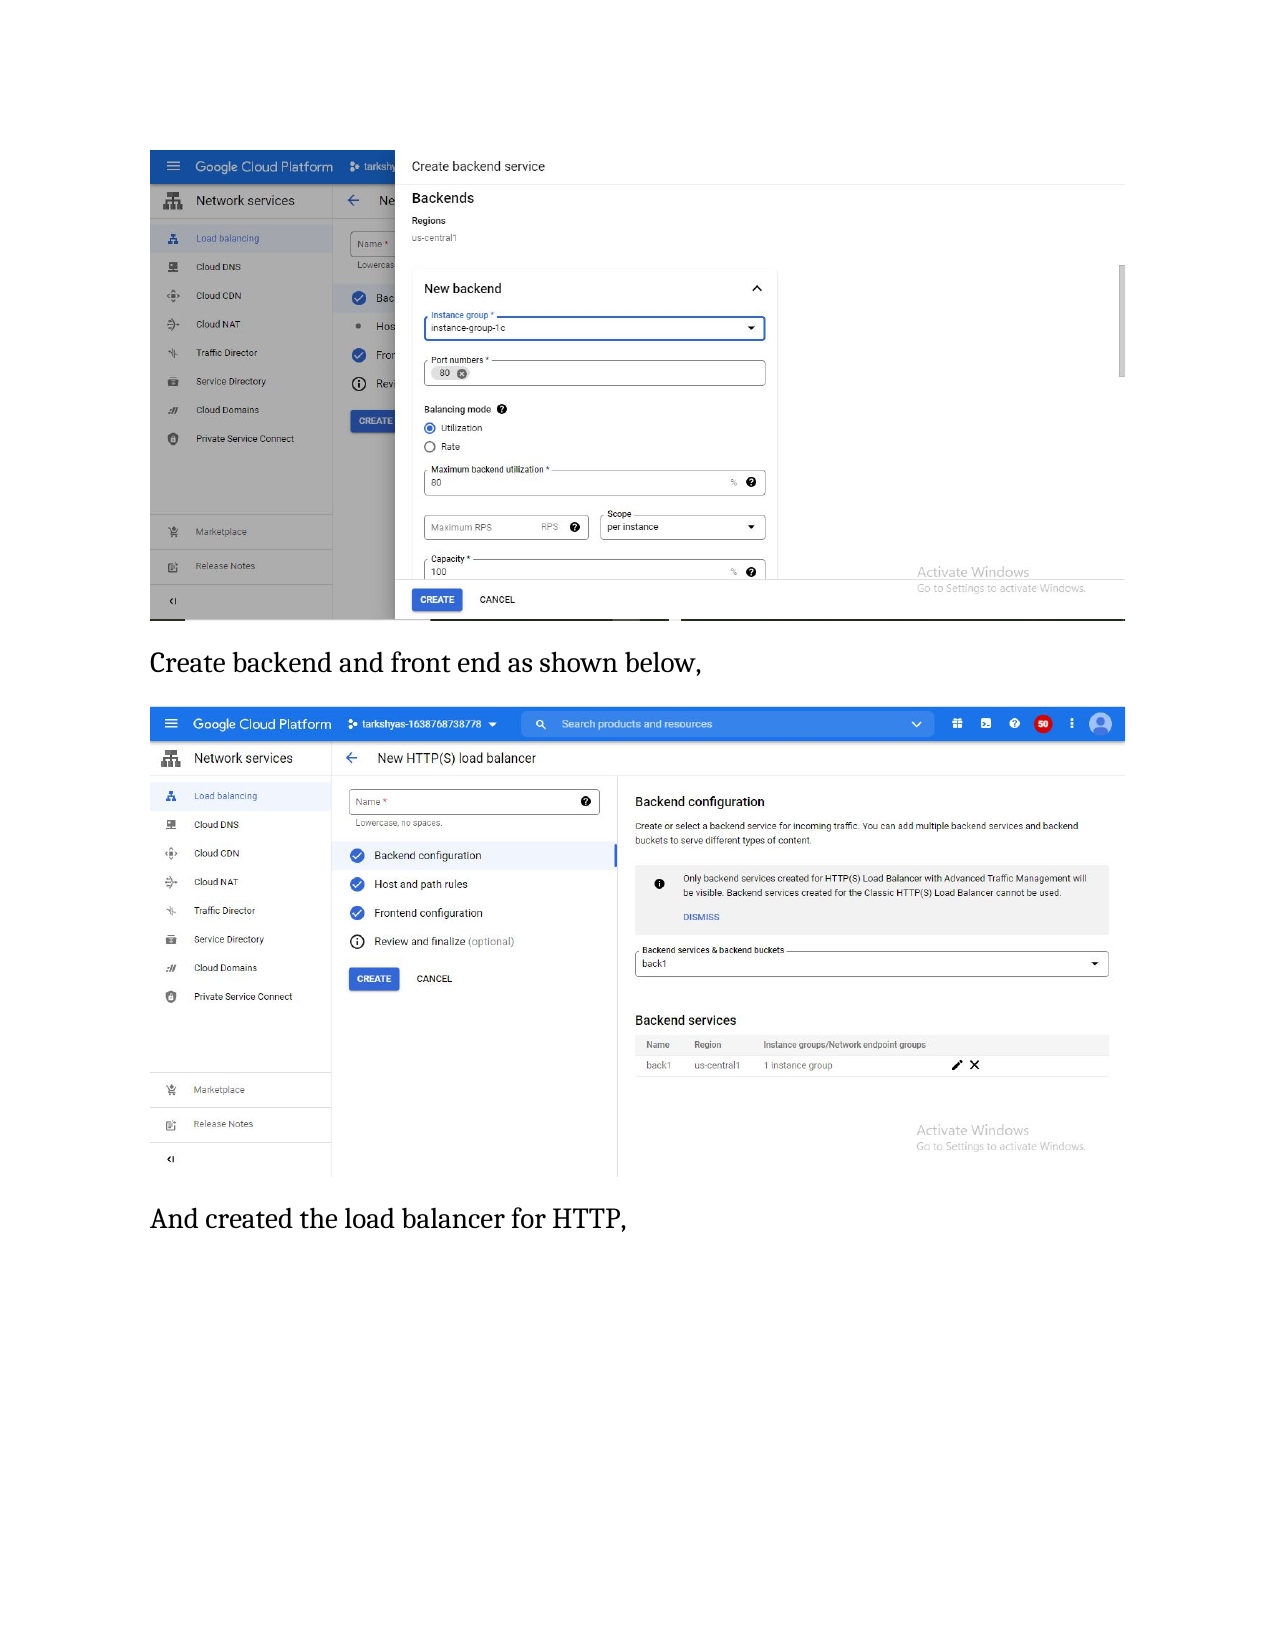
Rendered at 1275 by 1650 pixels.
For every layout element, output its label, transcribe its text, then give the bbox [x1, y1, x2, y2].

text Create backend and front end as shown below, [150, 646, 1125, 679]
picture [150, 705, 1125, 1177]
picture [150, 150, 1125, 621]
text And created the load balancer for HTTP, [150, 1202, 1125, 1235]
